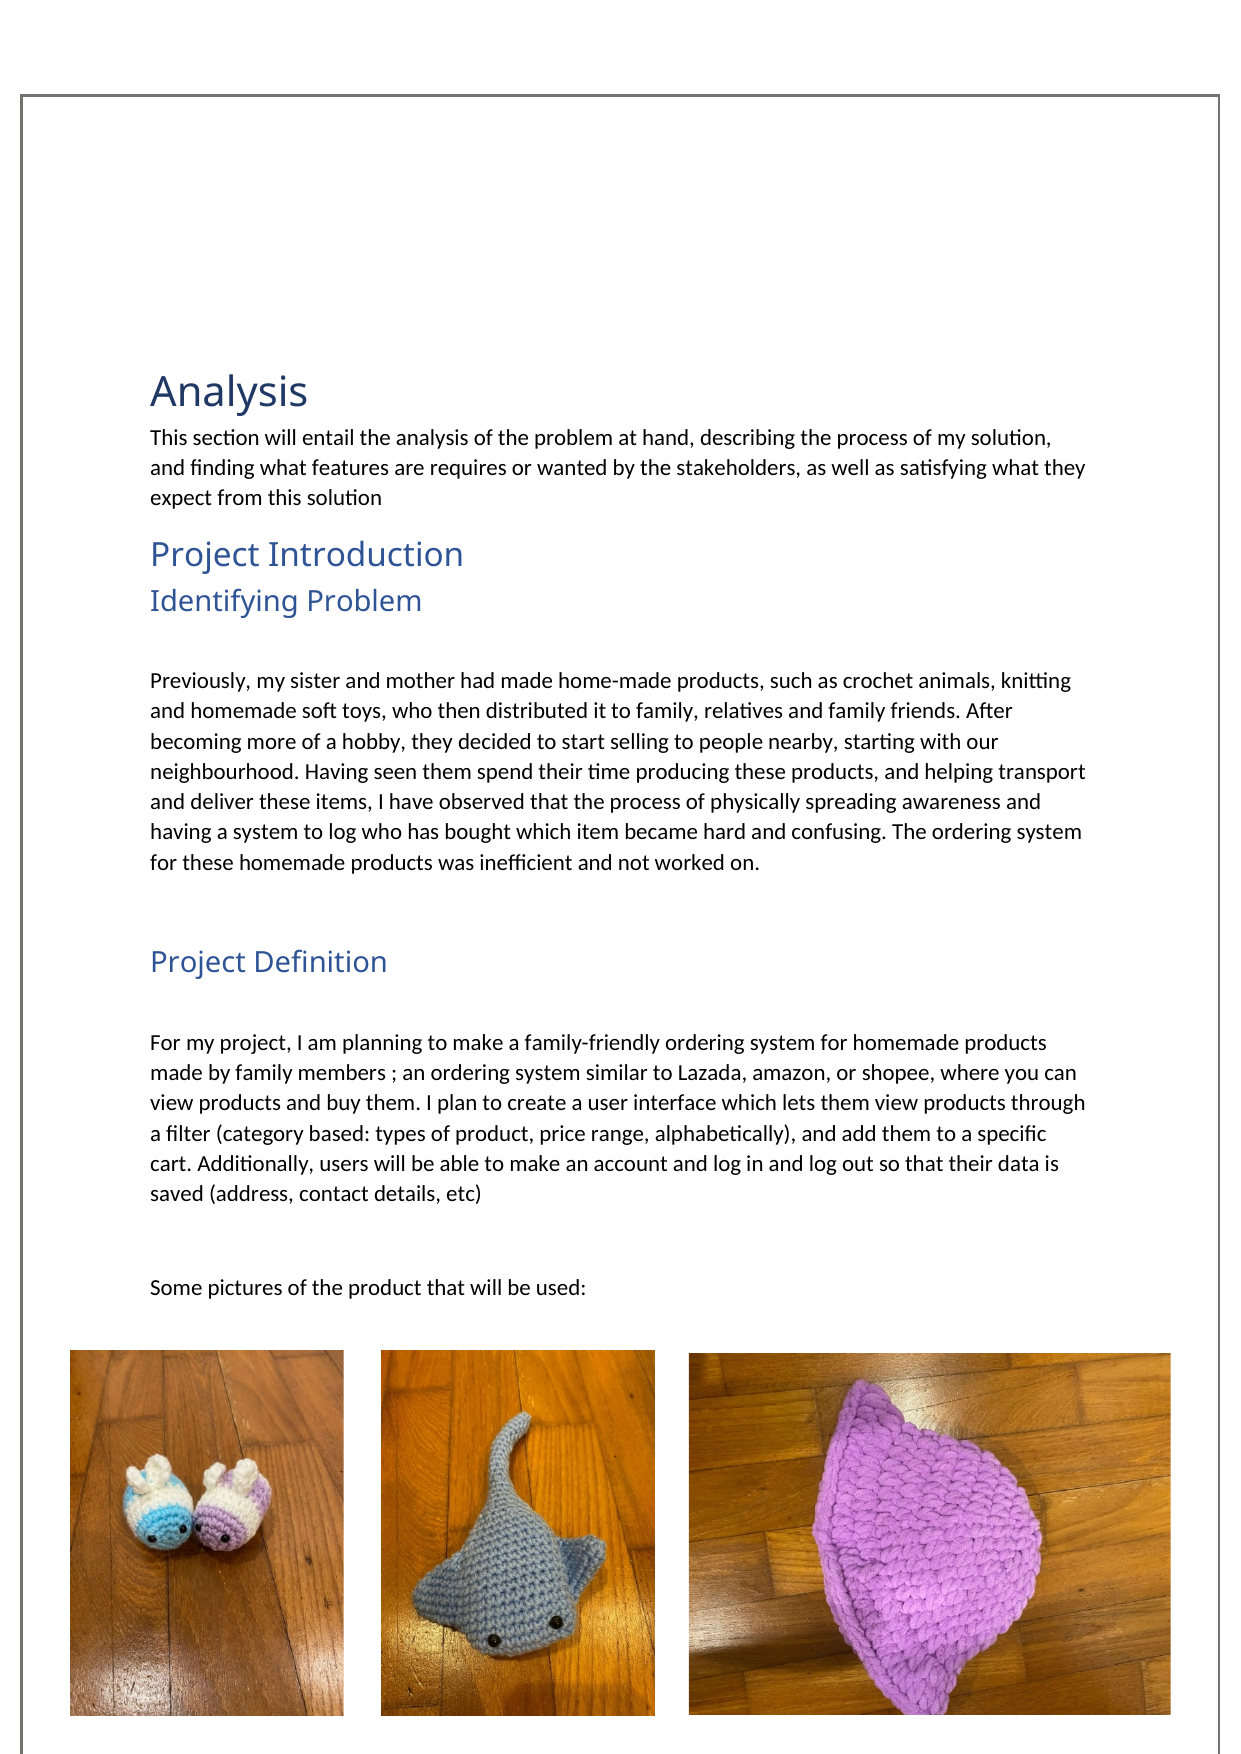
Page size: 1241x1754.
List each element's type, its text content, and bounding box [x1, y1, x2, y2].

text This section will entail the analysis of the problem at hand, describing the process of my solution, and finding what features are requires or wanted by the stakeholders, as well as satisfying what they expect from this solution [150, 423, 1090, 511]
subtitle Project Introduction [150, 530, 1090, 576]
picture [70, 1350, 344, 1716]
picture [688, 1353, 1171, 1715]
text Previously, my sister and mother had made home-made products, such as crochet animals, knitting and homemade soft toys, who then distributed it to family, relatives and family friends. After becoming more of a hobby, they decided to start selling to people nearby, starting with our neighbourhood. Having seen them spend their time producing these products, and helping transport and deliver these items, I have observed that the process of physically spreading awareness and having a system to log who has bought which item became hard and confusing. The ordering system for these homemade products was inefficient and not worked on. [150, 666, 1090, 876]
text Some pictures of the product that will be used: [150, 1273, 1090, 1301]
subtitle Identifying Problem [150, 580, 1090, 619]
text For my project, I am planning to make a family-friendly ordering system for homemade products made by family members ; an ordering system similar to Lazada, amazon, or shopee, where you can view products and buy them. I plan to create a user interface which lets them view products through a filter (category based: types of product, price range, alphabetically), and add them to a specific cart. Additionally, users will be able to make an account and log in and log out so that their data is saved (address, contact details, etc) [150, 1028, 1090, 1207]
picture [381, 1350, 655, 1716]
subtitle Project Definition [150, 941, 1090, 981]
subtitle Analysis [150, 362, 1090, 419]
